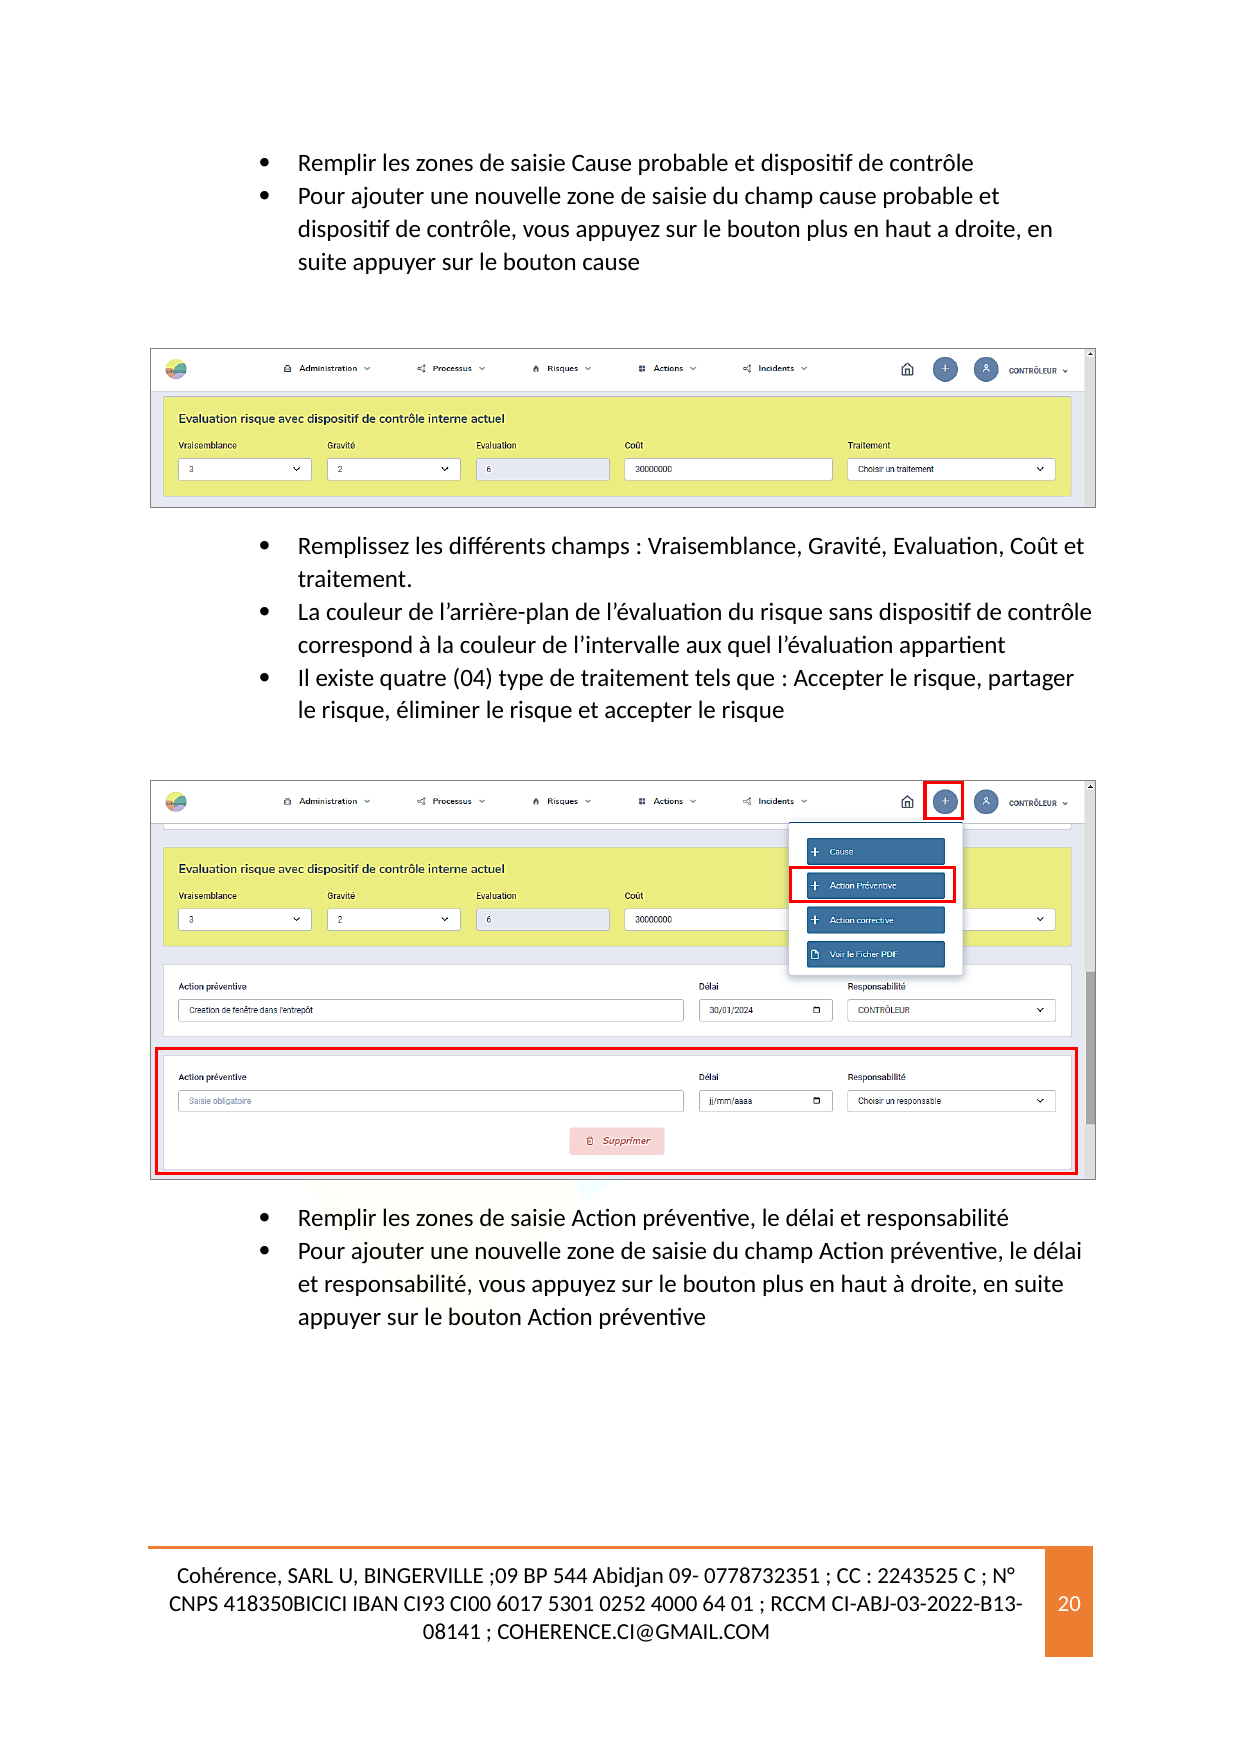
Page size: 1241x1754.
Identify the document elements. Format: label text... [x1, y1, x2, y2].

list Pour ajouter une nouvelle zone de saisie du champ Action préventive, le délai et responsabilité, vous appuyez sur le bouton plus en haut à droite, en suite appuyer sur le bouton Action préventive [260, 1235, 1093, 1332]
list Remplir les zones de saisie Action préventive, le délai et responsabilité [260, 1202, 1093, 1233]
picture [151, 349, 1095, 507]
list Remplir les zones de saisie Cause probable et dispositif de contrôle [260, 148, 1093, 178]
list Pour ajouter une nouvelle zone de saisie du champ cause probable et dispositif de contrôle, vous appuyez sur le bouton plus en haut a droite, en suite appuyer sur le bouton cause [260, 181, 1093, 277]
picture [151, 781, 1095, 1179]
list Il existe quatre (04) type de traitement tels que : Accepter le risque, partager le risque, éliminer le risque et accepter le risque [260, 662, 1093, 725]
picture [927, 784, 961, 817]
list Remplissez les différents champs : Vraisemblance, Gravité, Evaluation, Coût et traitement. [260, 530, 1093, 593]
list La couleur de l’arrière-plan de l’évaluation du risque sans dispositif de contrôle correspond à la couleur de l’intervalle aux quel l’évaluation appartient [260, 596, 1093, 659]
